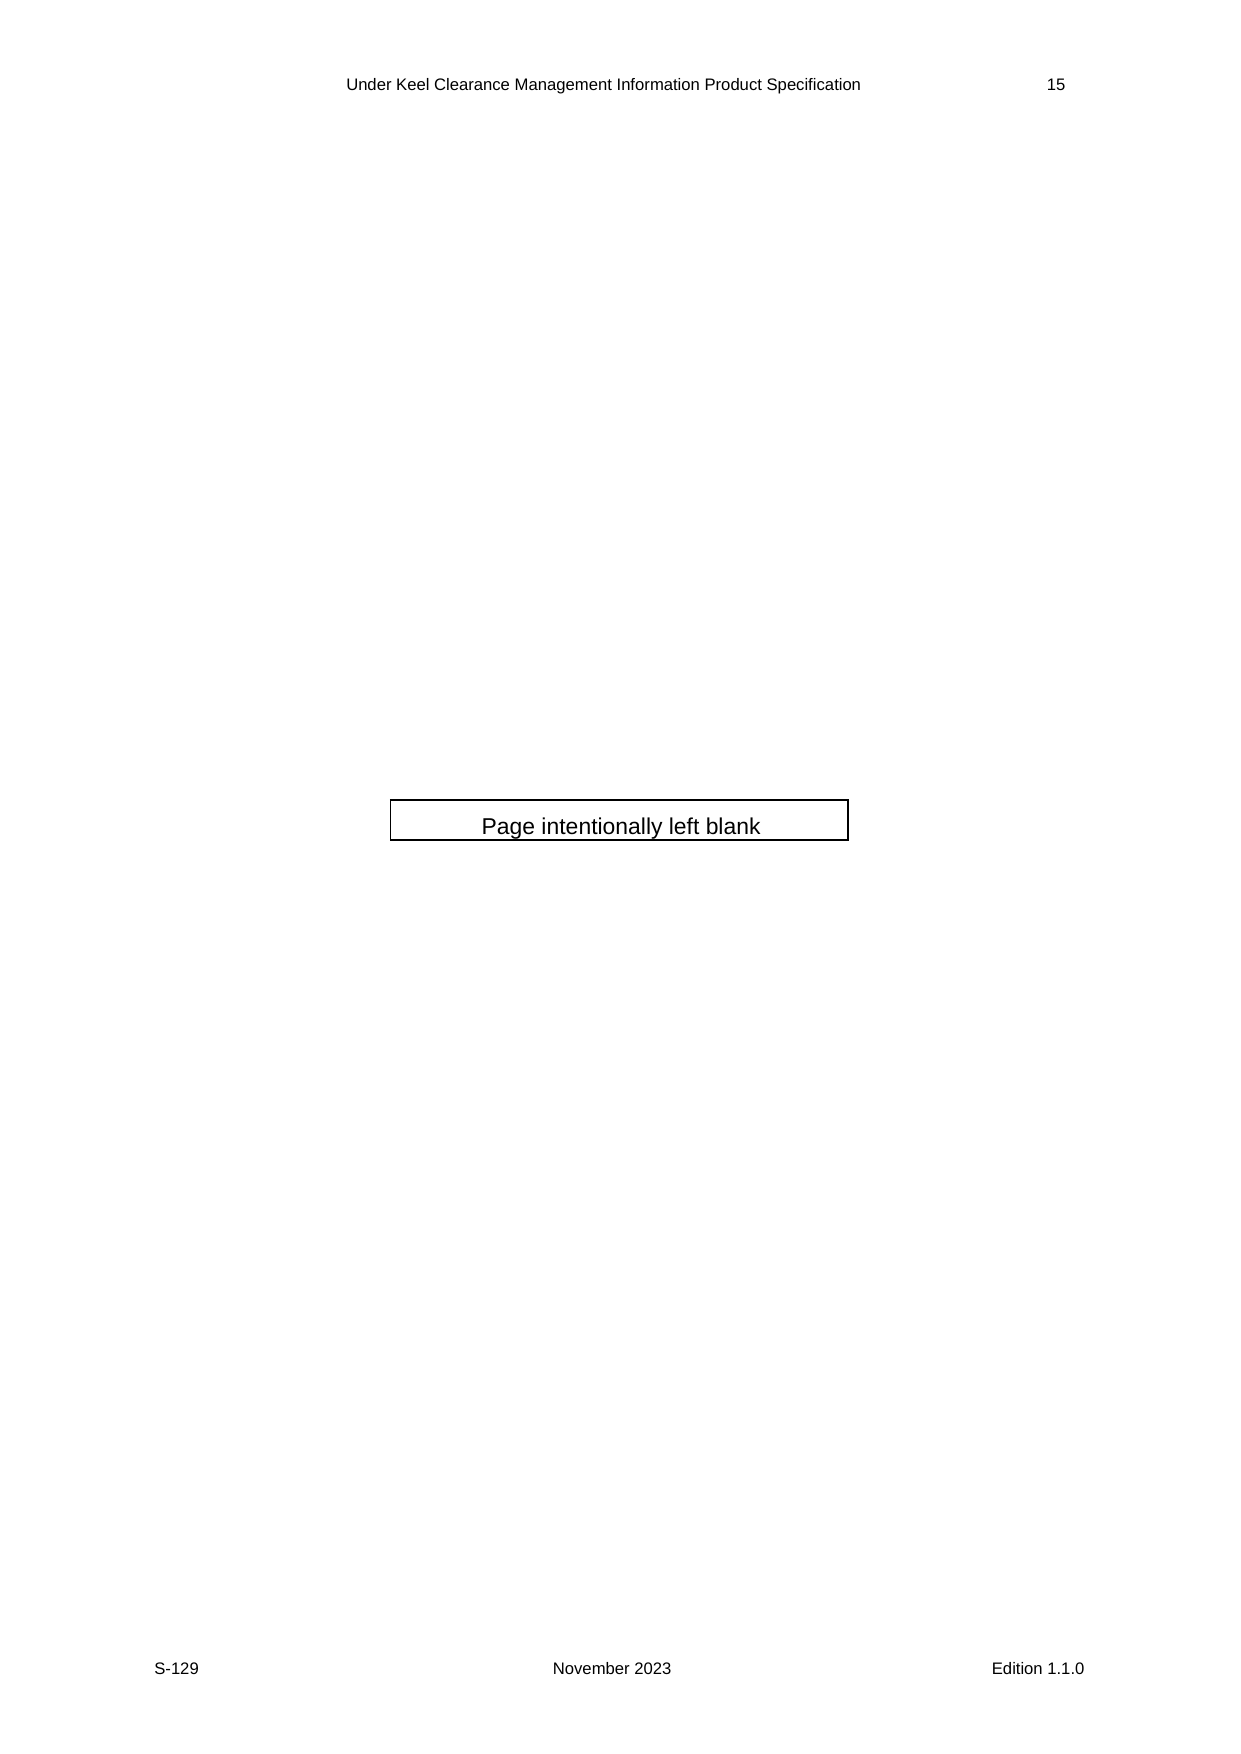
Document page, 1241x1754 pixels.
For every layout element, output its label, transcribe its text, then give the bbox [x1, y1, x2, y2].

text Page intentionally left blank [391, 813, 847, 839]
